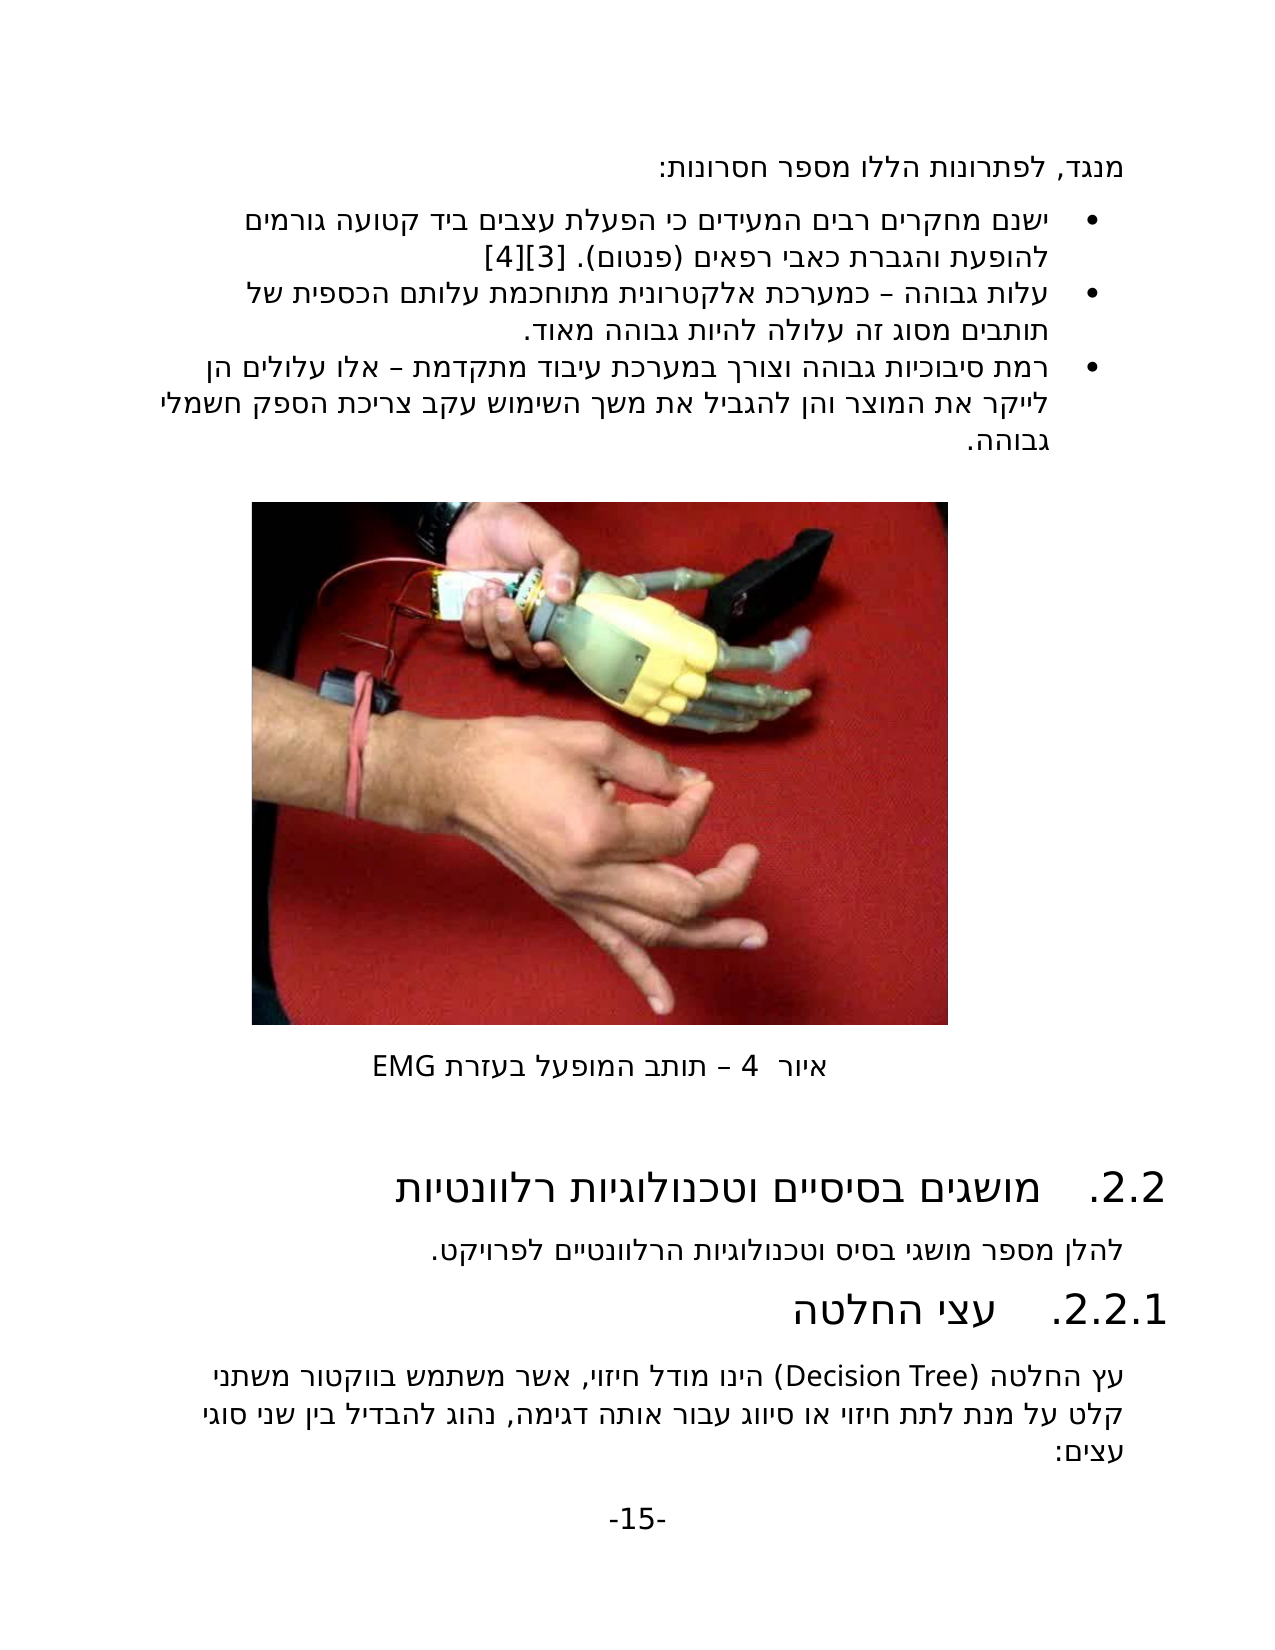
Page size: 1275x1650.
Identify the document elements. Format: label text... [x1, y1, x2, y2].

subtitle עצי החלטה [150, 1286, 1050, 1335]
list ישנם מחקרים רבים המעידים כי הפעלת עצבים ביד קטועה גורמים להופעת והגברת כאבי רפאים (פנטום). ‎[3]‎[4] [150, 203, 1087, 274]
subtitle מושגים בסיסיים וטכנולוגיות רלוונטיות [150, 1164, 1087, 1212]
text עץ החלטה (Decision Tree) הינו מודל חיזוי, אשר משתמש בווקטור משתני קלט על מנת לתת חיזוי או סיווג עבור אותה דגימה, נהוג להבדיל בין שני סוגי עצים: [150, 1355, 1125, 1468]
list עלות גבוהה – כמערכת אלקטרונית מתוחכמת עלותם הכספית של תותבים מסוג זה עלולה להיות גבוהה מאוד. [150, 277, 1087, 347]
text איור 4 – תותב המופעל בעזרת EMG [150, 1045, 1050, 1084]
list רמת סיבוכיות גבוהה וצורך במערכת עיבוד מתקדמת – אלו עלולים הן לייקר את המוצר והן להגביל את משך השימוש עקב צריכת הספק חשמלי גבוהה. [150, 350, 1087, 457]
text מנגד, לפתרונות הללו מספר חסרונות: [150, 150, 1125, 184]
picture [251, 502, 948, 1025]
text להלן מספר מושגי בסיס וטכנולוגיות הרלוונטיים לפרויקט. [150, 1233, 1125, 1267]
